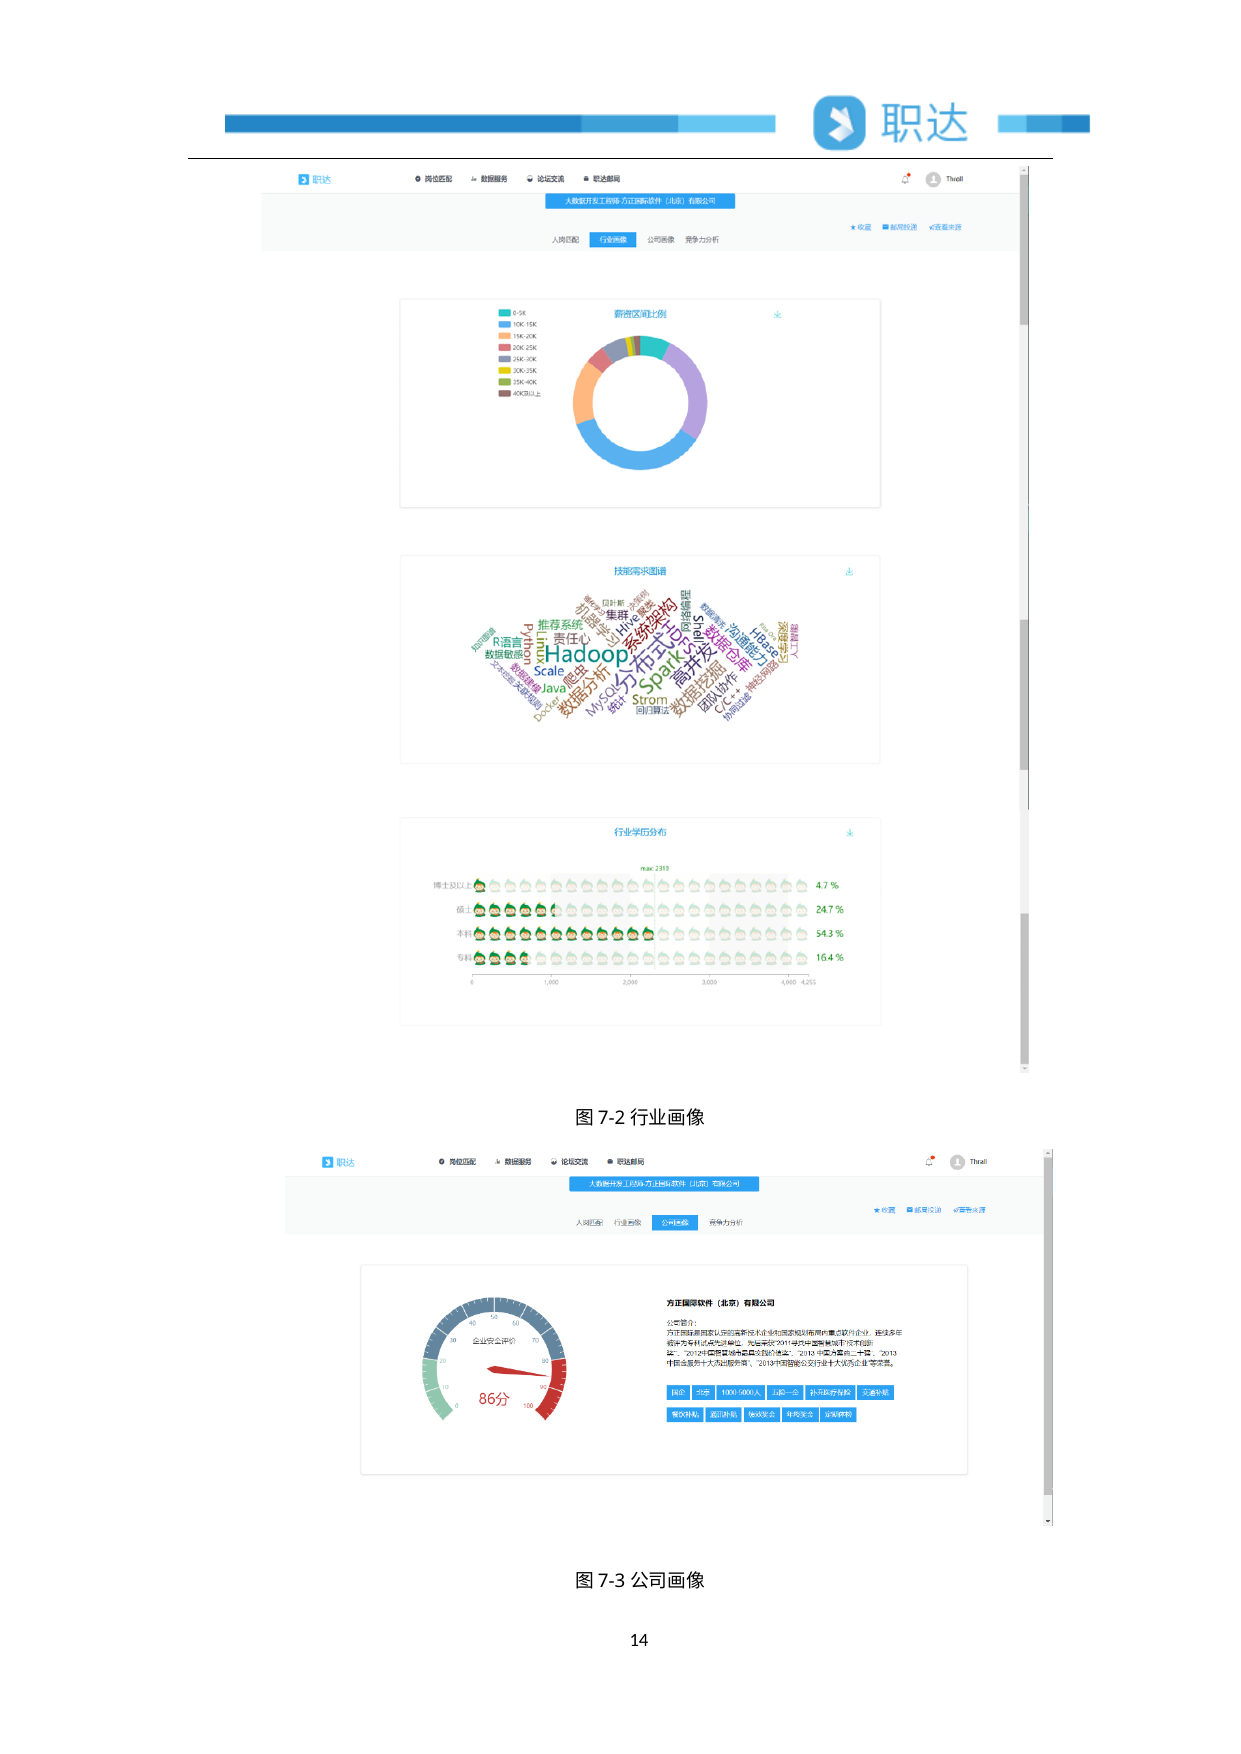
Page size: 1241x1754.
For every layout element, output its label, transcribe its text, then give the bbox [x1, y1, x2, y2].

picture [225, 88, 1091, 156]
text 图7-2 行业画像 [187, 1100, 1053, 1133]
picture [261, 166, 1029, 1073]
picture [285, 1149, 1053, 1526]
text 图7-3 公司画像 [187, 1563, 1053, 1595]
